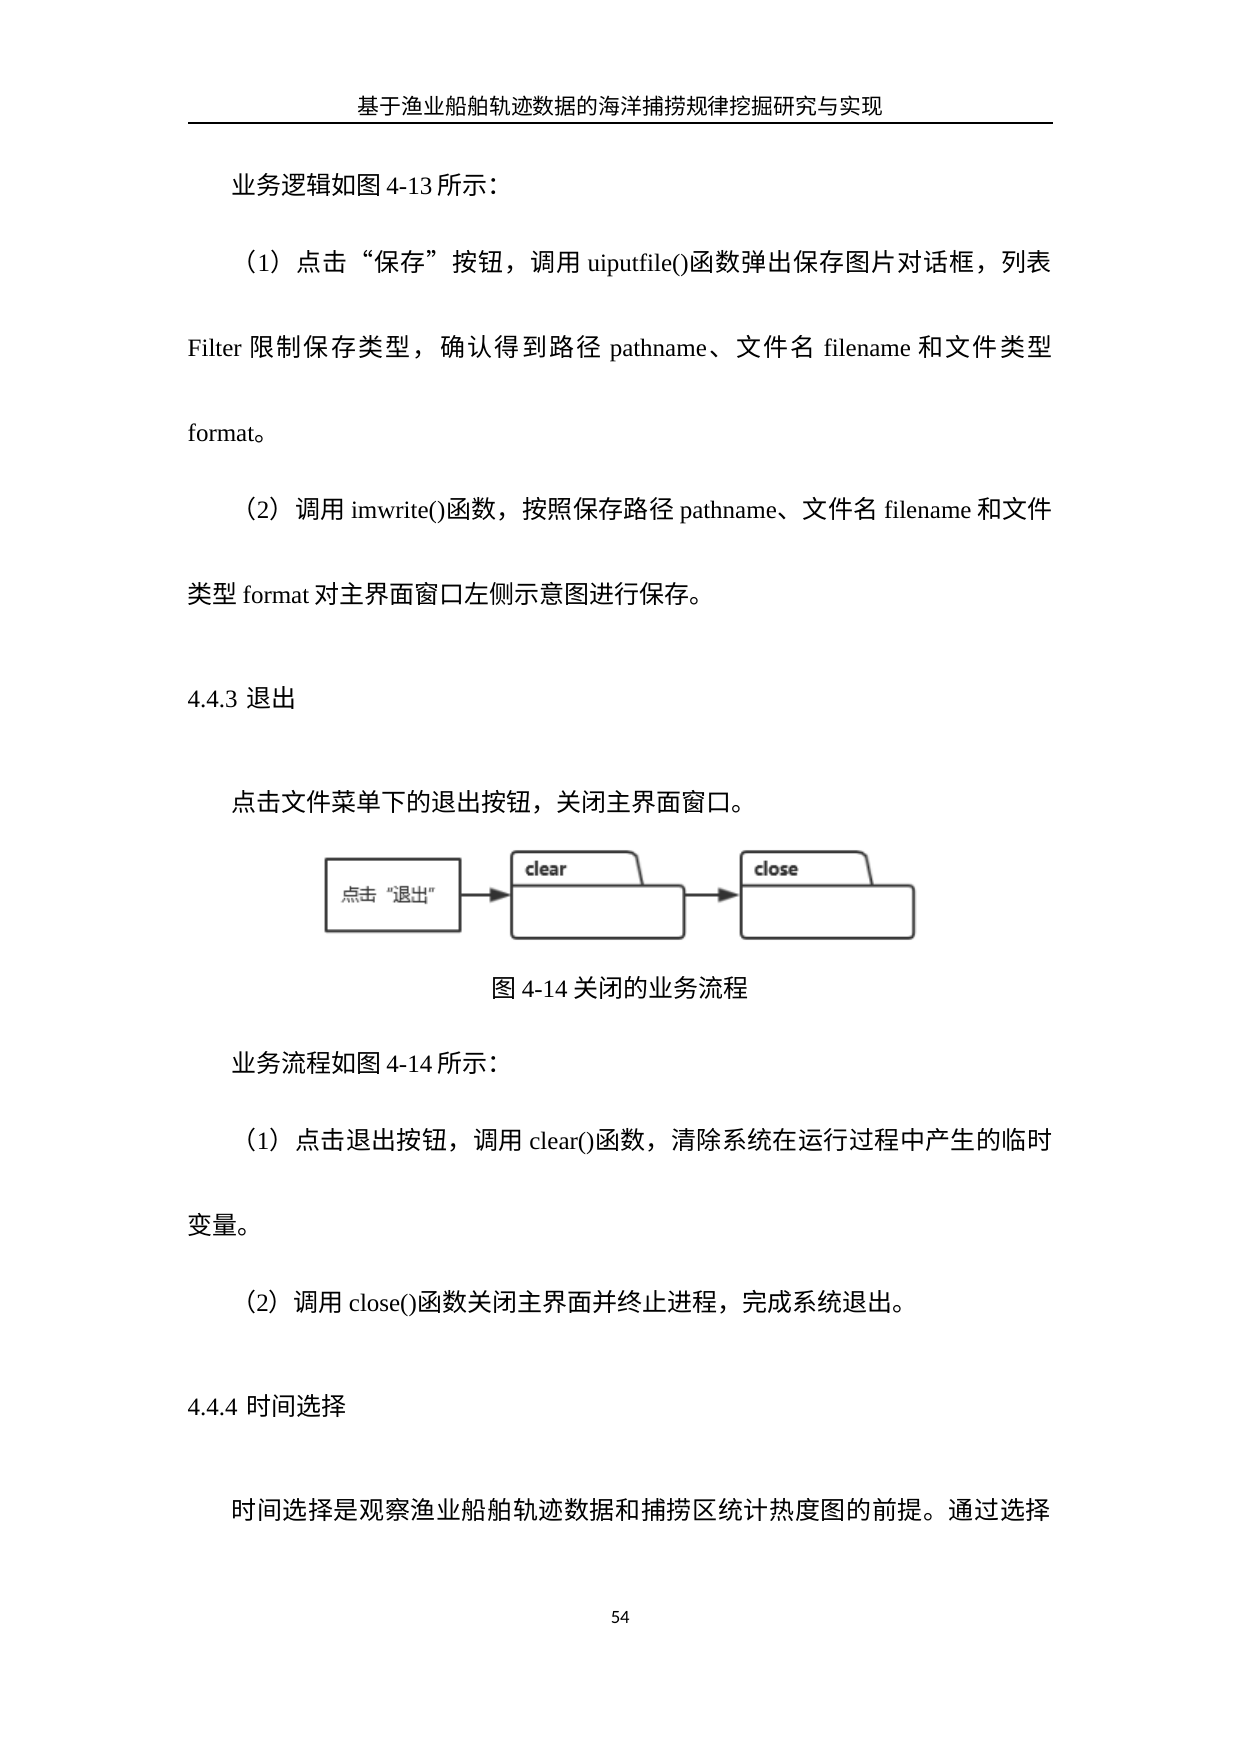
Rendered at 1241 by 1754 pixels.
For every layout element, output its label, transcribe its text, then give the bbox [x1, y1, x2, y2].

table_cell 图4-14 关闭的业务流程 [176, 953, 1064, 1028]
text （1）点击退出按钮，调用clear()函数，清除系统在运行过程中产生的临时变量。 [187, 1105, 1053, 1257]
text （2）调用imwrite()函数，按照保存路径pathname、文件名filename和文件类型format对主界面窗口左侧示意图进行保存。 [187, 474, 1053, 627]
text 业务逻辑如图4-13所示： [187, 150, 1053, 218]
text （2）调用close()函数关闭主界面并终止进程，完成系统退出。 [187, 1267, 1053, 1334]
table_header [176, 844, 1064, 953]
picture [319, 843, 921, 946]
text 业务流程如图4-14所示： [187, 1028, 1053, 1096]
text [187, 1475, 1053, 1543]
text 点击文件菜单下的退出按钮，关闭主界面窗口。 [187, 767, 1053, 835]
subtitle 退出 [187, 663, 1053, 731]
text （1）点击“保存”按钮，调用uiputfile()函数弹出保存图片对话框，列表Filter限制保存类型，确认得到路径pathname、文件名filename和文件类型format。 [187, 227, 1053, 465]
subtitle 时间选择 [187, 1371, 1053, 1438]
